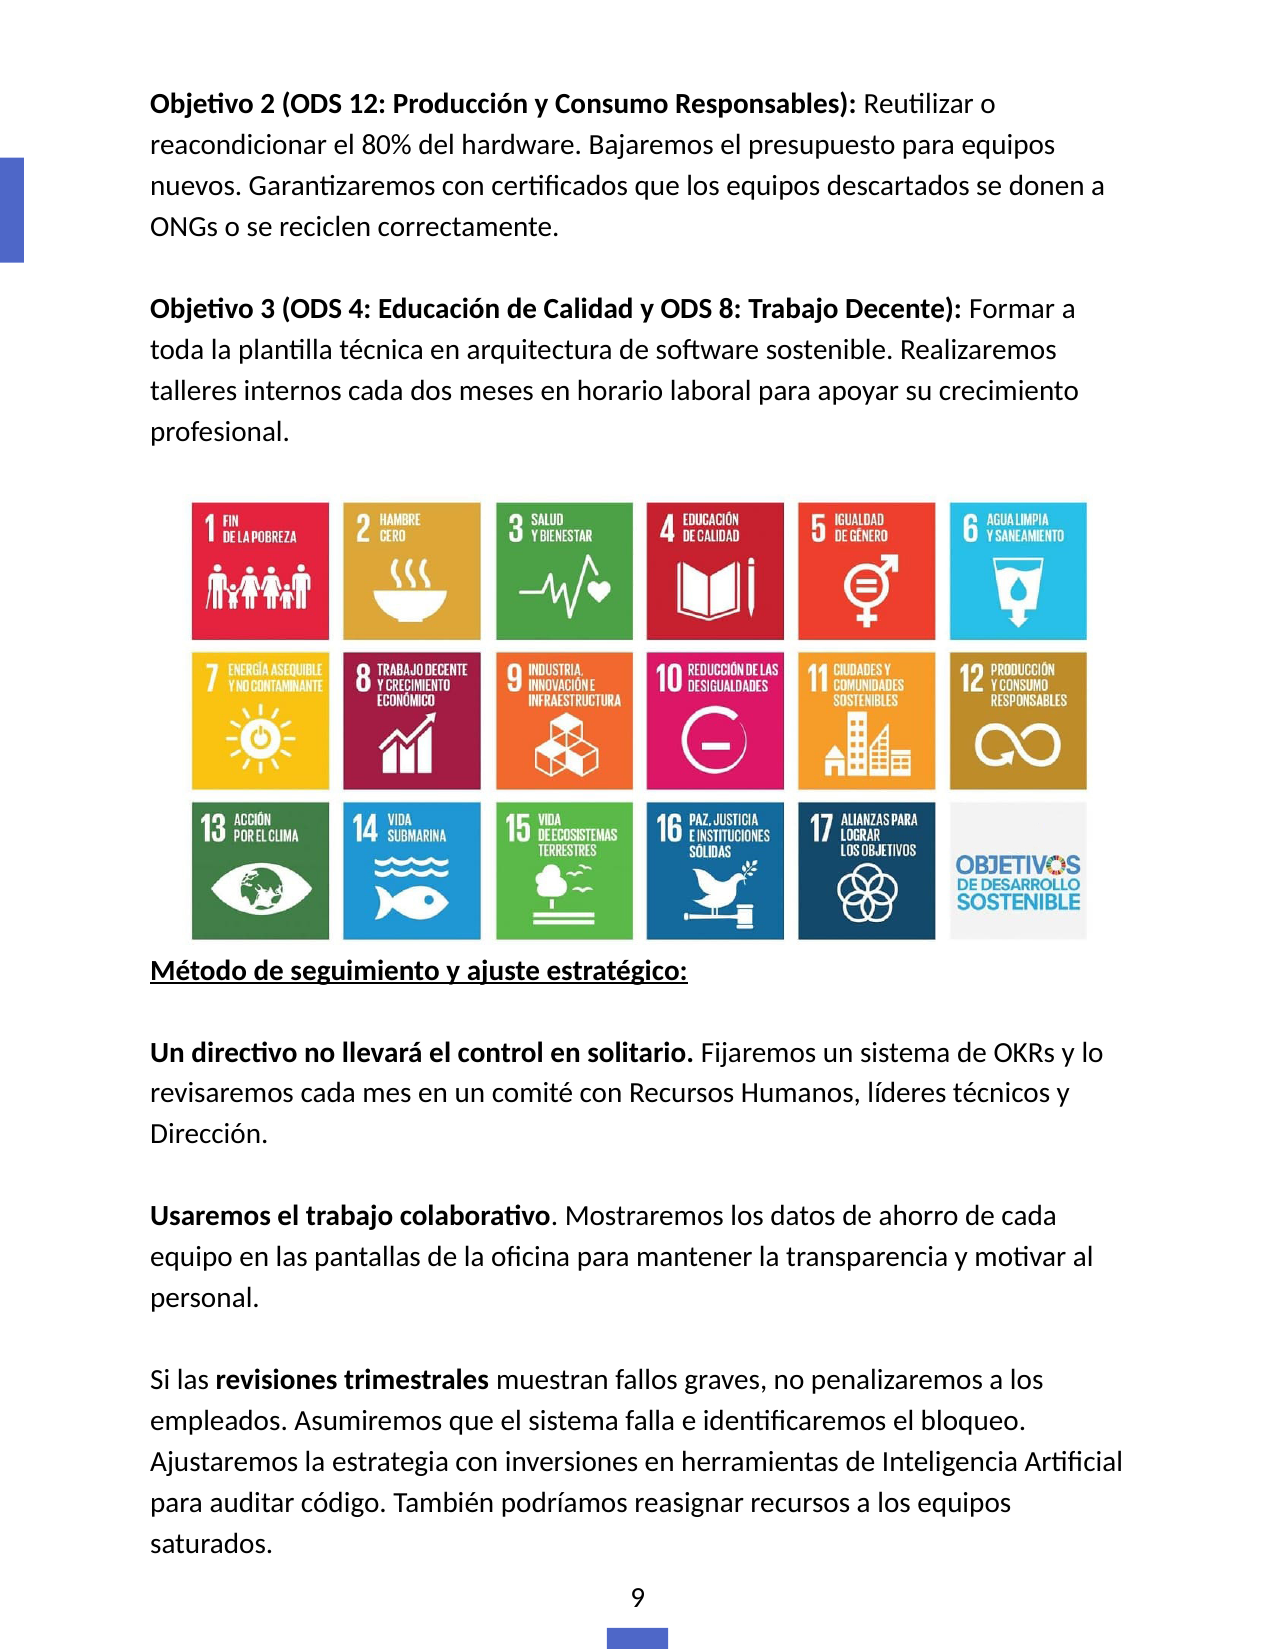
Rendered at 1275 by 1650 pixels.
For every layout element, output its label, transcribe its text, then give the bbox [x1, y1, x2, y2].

picture [182, 494, 1093, 947]
text Un directivo no llevará el control en solitario. Fijaremos un sistema de OKRs y lo revisaremos cada mes en un comité con Recursos Humanos, líderes técnicos y Dirección. [150, 1034, 1125, 1151]
text Si las revisiones trimestrales muestran fallos graves, no penalizaremos a los empleados. Asumiremos que el sistema falla e identificaremos el bloqueo. Ajustaremos la estrategia con inversiones en herramientas de Inteligencia Artificial para auditar código. También podríamos reasignar recursos a los equipos saturados. [150, 1361, 1125, 1561]
text Objetivo 3 (ODS 4: Educación de Calidad y ODS 8: Trabajo Decente): Formar a toda la plantilla técnica en arquitectura de software sostenible. Realizaremos talleres internos cada dos meses en horario laboral para apoyar su crecimiento profesional. [150, 290, 1125, 448]
text Usaremos el trabajo colaborativo. Mostraremos los datos de ahorro de cada equipo en las pantallas de la oficina para mantener la transparencia y motivar al personal. [150, 1197, 1125, 1315]
text Método de seguimiento y ajuste estratégico: [150, 952, 1125, 987]
text Objetivo 2 (ODS 12: Producción y Consumo Responsables): Reutilizar o reacondicionar el 80% del hardware. Bajaremos el presupuesto para equipos nuevos. Garantizaremos con certificados que los equipos descartados se donen a ONGs o se reciclen correctamente. [150, 85, 1125, 244]
